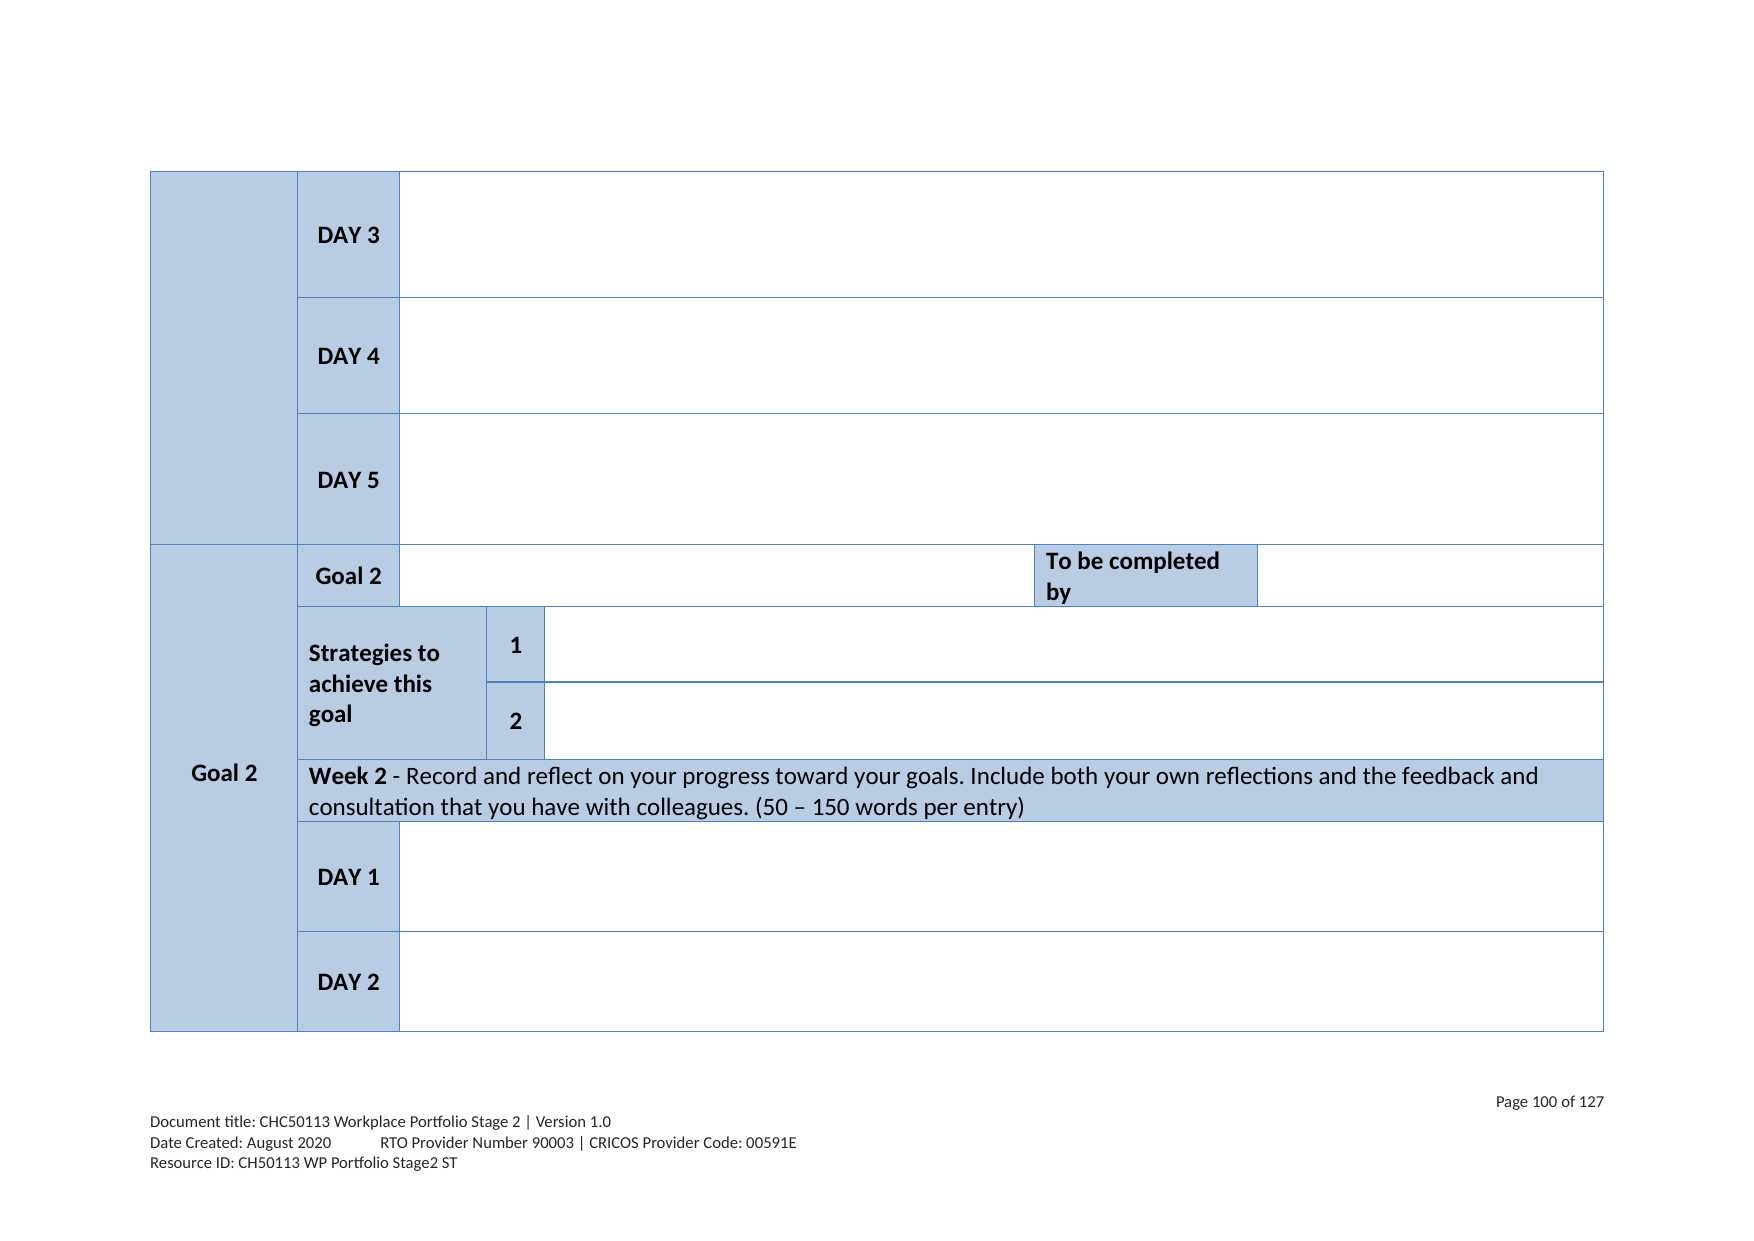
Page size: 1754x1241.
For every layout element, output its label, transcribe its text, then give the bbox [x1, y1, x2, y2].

table_cell 1 [487, 607, 544, 681]
table_cell [545, 683, 1603, 759]
table_cell [400, 545, 1034, 606]
table_cell [400, 414, 1603, 544]
table_cell [400, 172, 1603, 297]
table_cell Goal 2 [298, 545, 399, 606]
table_cell To be completed by [1035, 545, 1257, 606]
table_cell [400, 298, 1603, 413]
table_cell Week 2 - Record and reflect on your progress toward your goals. Include both your own reflections and the feedback and consultation that you have with colleagues. (50 – 150 words per entry) [298, 760, 1603, 821]
table_cell DAY 2 [298, 932, 399, 1031]
table_cell [400, 822, 1603, 931]
table_cell 2 [487, 683, 544, 759]
table_cell DAY 5 [298, 414, 399, 544]
table_cell [545, 607, 1603, 681]
table_cell [1258, 545, 1603, 606]
table_cell DAY 4 [298, 298, 399, 413]
table_cell [400, 932, 1603, 1031]
table_cell Goal 2 [151, 545, 297, 1031]
table_cell Strategies to achieve this goal [298, 607, 486, 759]
table_cell DAY 3 [298, 172, 399, 297]
table_cell DAY 1 [298, 822, 399, 931]
